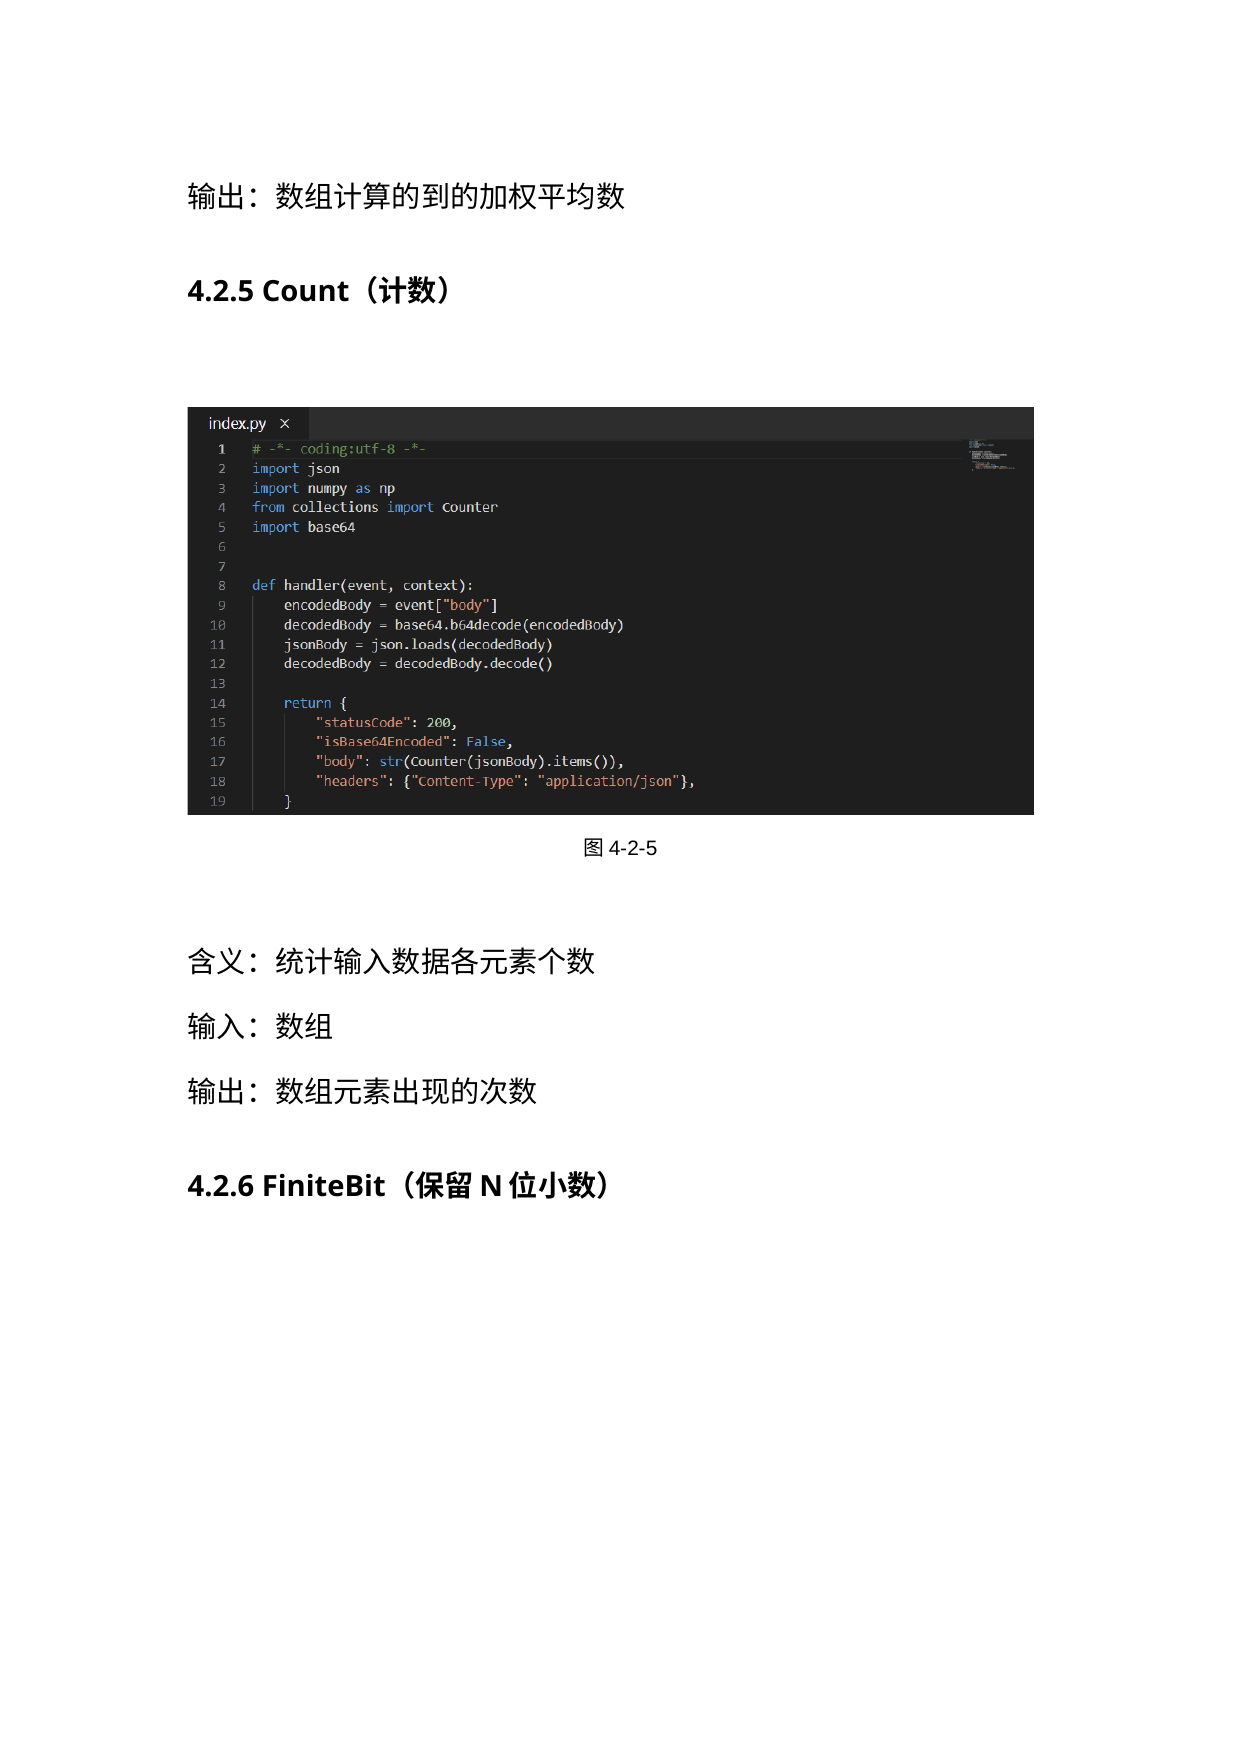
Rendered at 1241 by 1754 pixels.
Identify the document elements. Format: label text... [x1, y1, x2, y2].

subtitle 4.2.5 Count（计数） [187, 256, 1053, 321]
picture [187, 407, 1034, 815]
text 图 4-2-5 [187, 830, 1053, 862]
text 含义：统计输入数据各元素个数 [187, 927, 1053, 992]
text 输出：数组元素出现的次数 [187, 1057, 1053, 1122]
subtitle 4.2.6 FiniteBit（保留N位小数） [187, 1152, 1053, 1217]
text 输出：数组计算的到的加权平均数 [187, 162, 1053, 227]
text 输入：数组 [187, 992, 1053, 1057]
